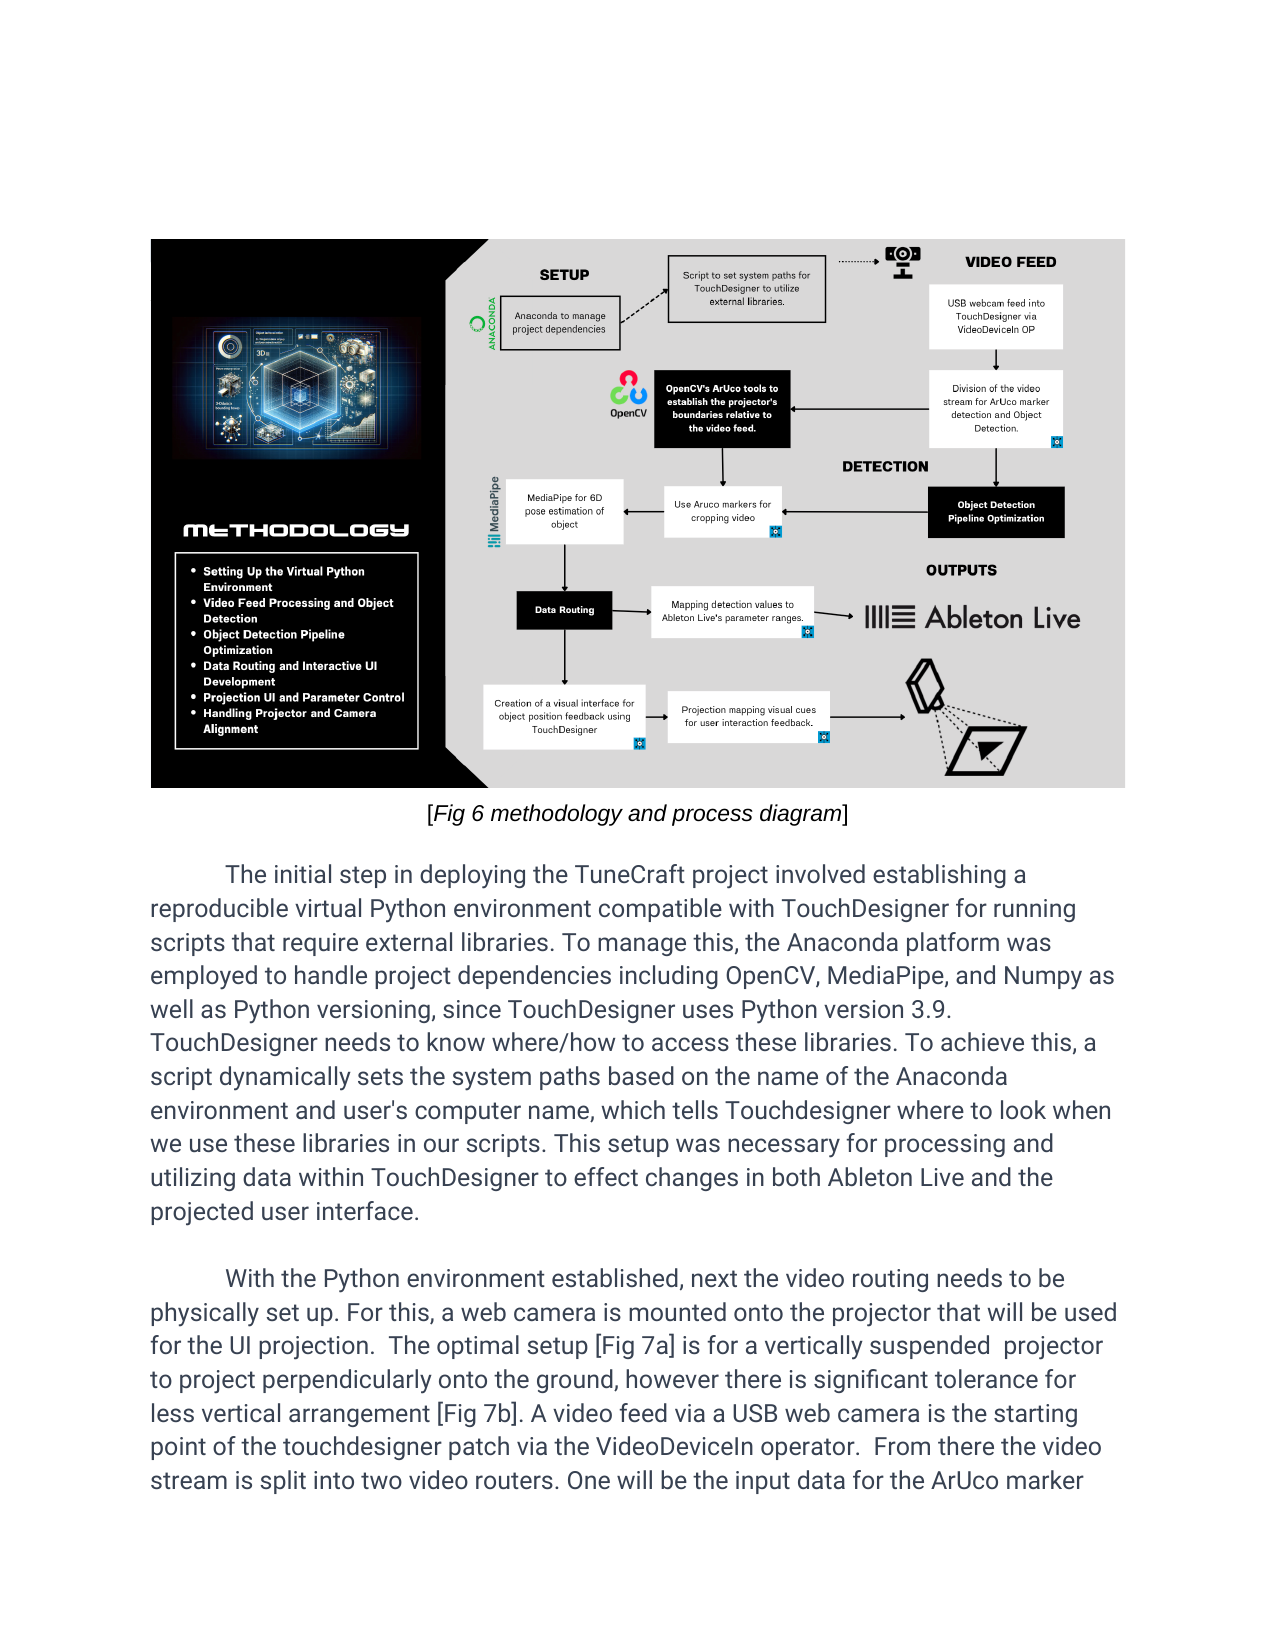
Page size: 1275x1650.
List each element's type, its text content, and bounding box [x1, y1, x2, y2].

subtitle [Fig 6 methodology and process diagram] [150, 800, 1125, 826]
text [150, 1264, 1125, 1495]
text The initial step in deploying the TuneCraft project involved establishing a reproducible virtual Python environment compatible with TouchDesigner for running scripts that require external libraries. To manage this, the Anaconda platform was employed to handle project dependencies including OpenCV, MediaPipe, and Numpy as well as Python versioning, since TouchDesigner uses Python version 3.9. TouchDesigner needs to know where/how to access these libraries. To achieve this, a script dynamically sets the system paths based on the name of the Anaconda environment and user's computer name, which tells Touchdesigner where to look when we use these libraries in our scripts. This setup was necessary for processing and utilizing data within TouchDesigner to effect changes in both Ableton Live and the projected user interface. [150, 860, 1125, 1226]
picture [150, 239, 1125, 788]
